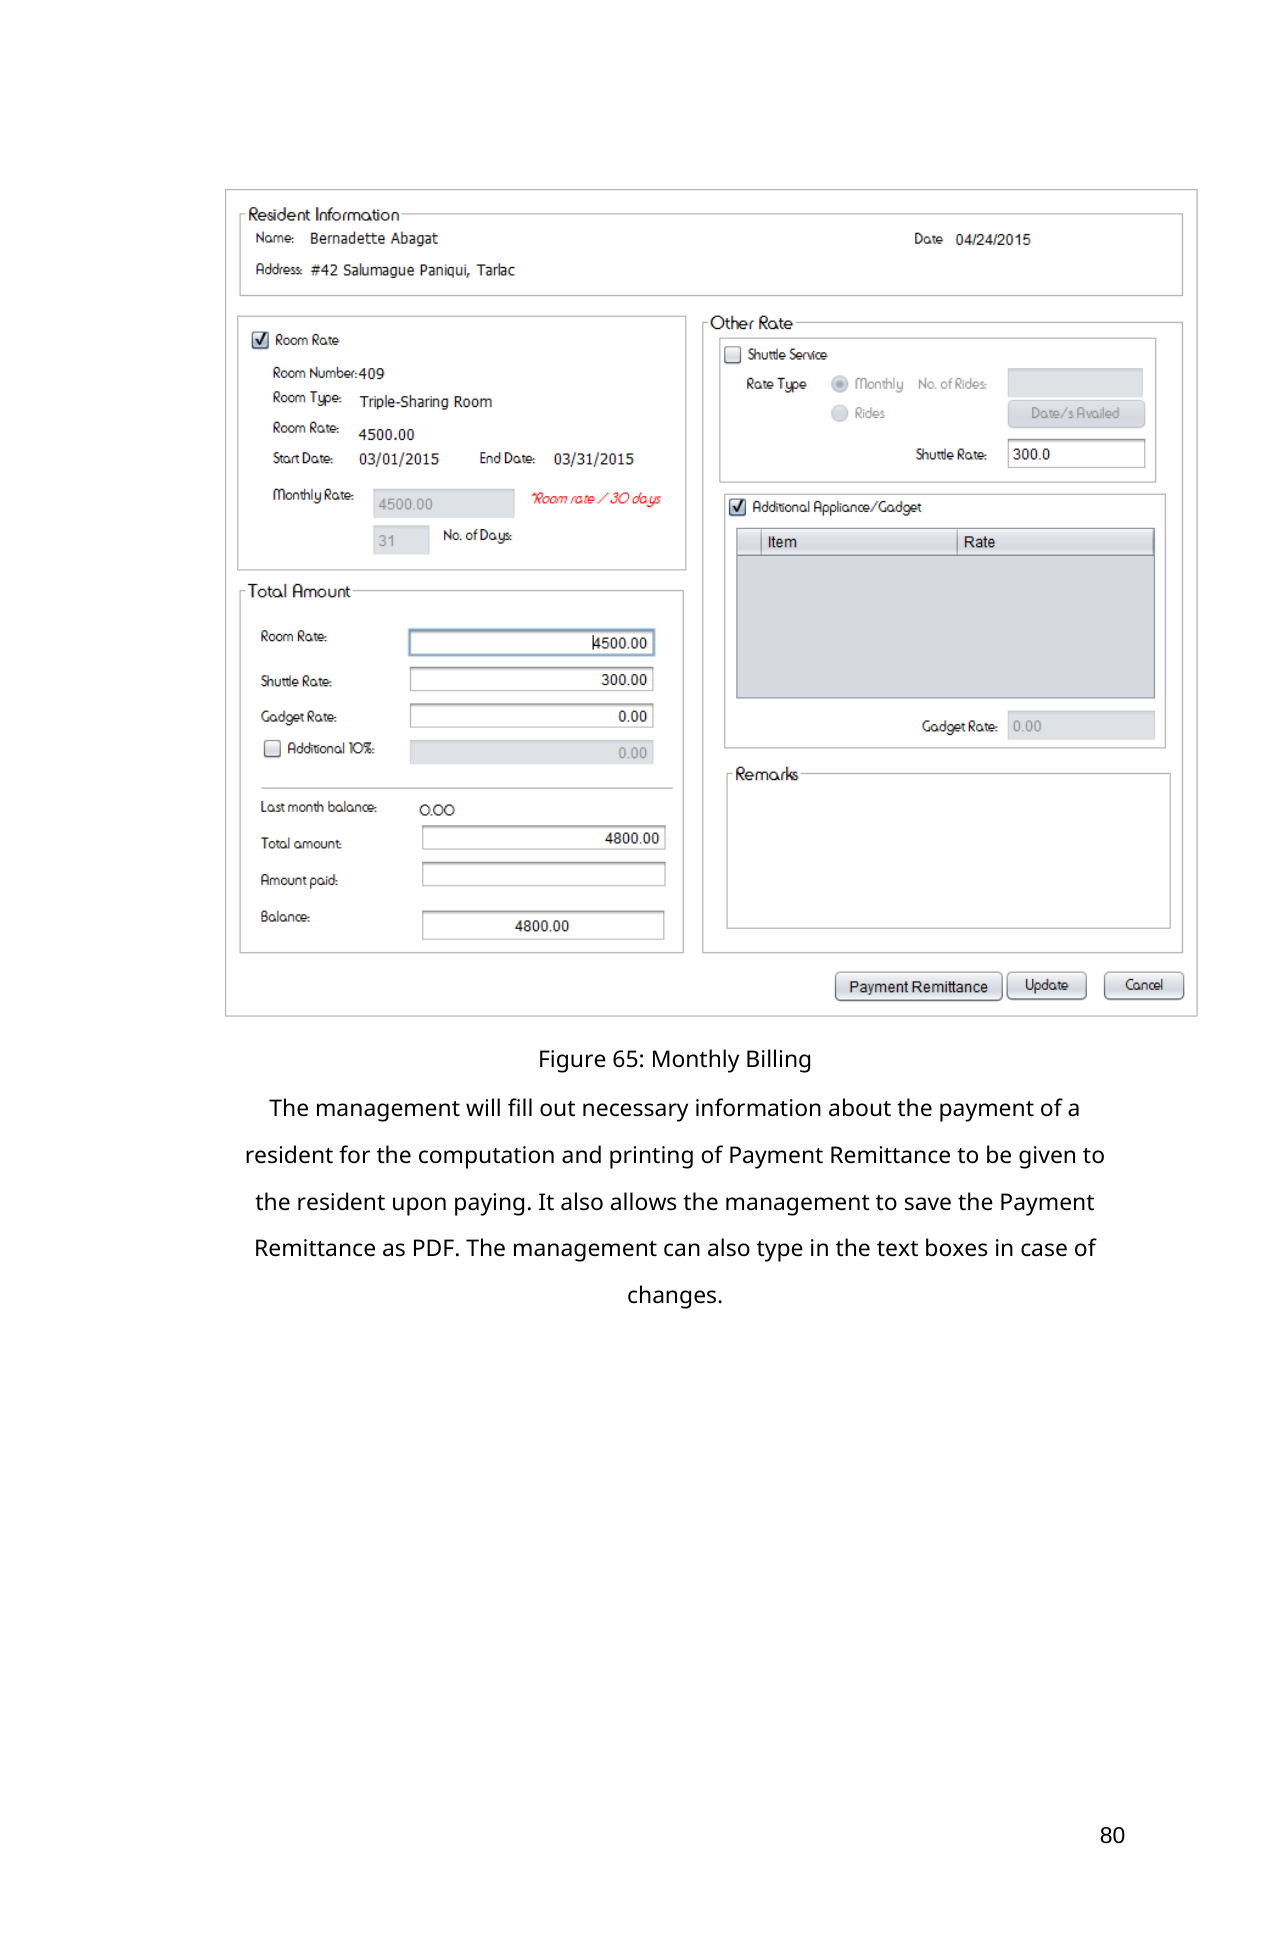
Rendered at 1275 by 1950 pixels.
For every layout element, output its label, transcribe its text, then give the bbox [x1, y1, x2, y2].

subtitle Figure 65: Monthly Billing [225, 1043, 1125, 1074]
picture [225, 189, 1199, 1018]
text The management will fill out necessary information about the payment of a resident for the computation and printing of Payment Remittance to be given to the resident upon paying. It also allows the management to save the Payment Remittance as PDF. The management can also type in the text boxes in case of changes. [225, 1092, 1125, 1311]
